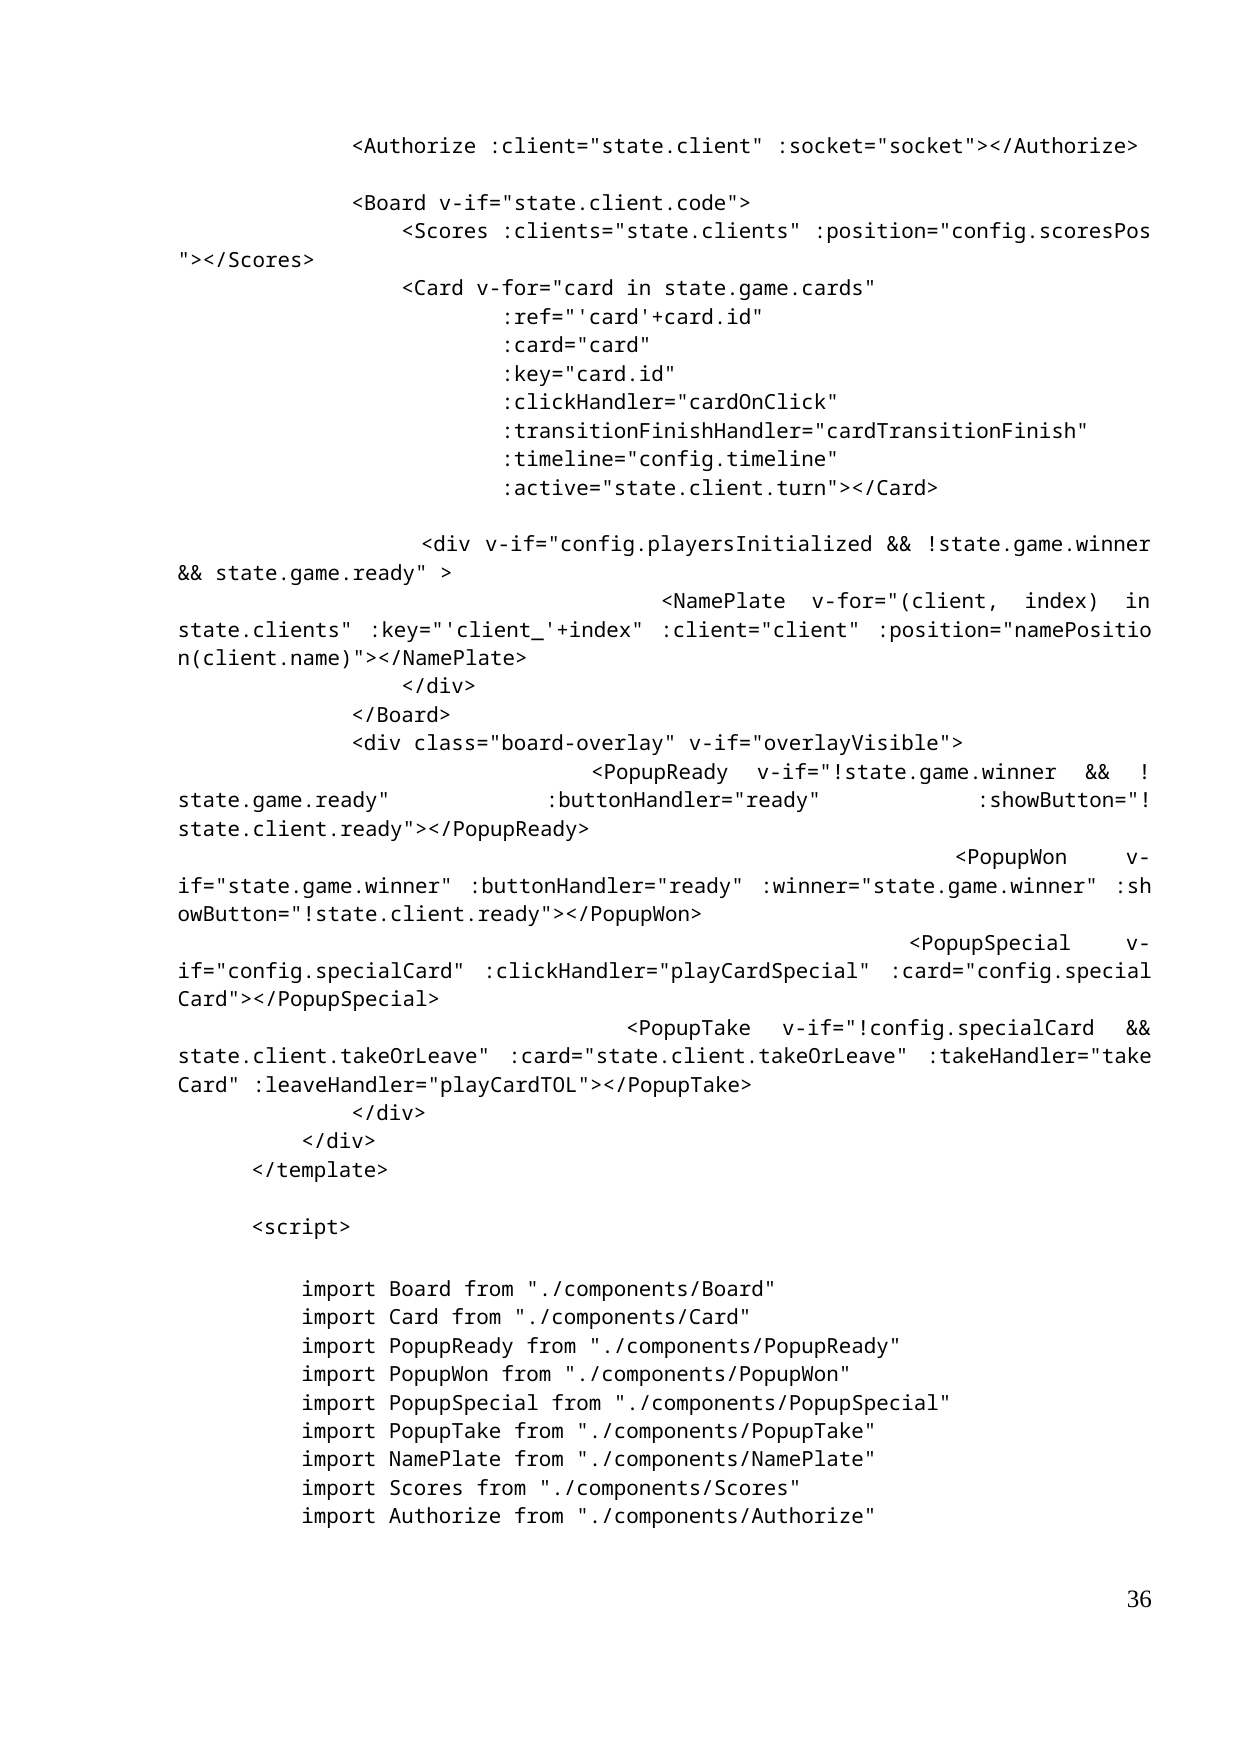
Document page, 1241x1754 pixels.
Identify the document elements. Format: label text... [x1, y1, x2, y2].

text :clickHandler="cardOnClick" [177, 387, 1152, 416]
text <PopupReady v-if="!state.game.winner && !state.game.ready" :buttonHandler="ready" :showButton="!state.client.ready"></PopupReady> [177, 757, 1152, 842]
text <script> [177, 1212, 1152, 1240]
text import PopupReady from "./components/PopupReady" [177, 1331, 1152, 1359]
text <div v-if="config.playersInitialized && !state.game.winner && state.game.ready" > [177, 529, 1152, 586]
text import Card from "./components/Card" [177, 1302, 1152, 1331]
text :key="card.id" [177, 359, 1152, 387]
text <Scores :clients="state.clients" :position="config.scoresPos"></Scores> [177, 217, 1152, 273]
text :timeline="config.timeline" [177, 444, 1152, 473]
text </div> [177, 1098, 1152, 1127]
text :active="state.client.turn"></Card> [177, 473, 1152, 501]
text import Board from "./components/Board" [177, 1274, 1152, 1302]
text import Authorize from "./components/Authorize" [177, 1501, 1152, 1530]
text <NamePlate v-for="(client, index) in state.clients" :key="'client_'+index" :client="client" :position="namePosition(client.name)"></NamePlate> [177, 586, 1152, 672]
text import PopupTake from "./components/PopupTake" [177, 1416, 1152, 1444]
text <Board v-if="state.client.code"> [177, 188, 1152, 217]
text import PopupSpecial from "./components/PopupSpecial" [177, 1388, 1152, 1416]
text import PopupWon from "./components/PopupWon" [177, 1359, 1152, 1388]
text </div> [177, 1127, 1152, 1155]
text import NamePlate from "./components/NamePlate" [177, 1444, 1152, 1473]
text <Authorize :client="state.client" :socket="socket"></Authorize> [177, 131, 1152, 160]
text :transitionFinishHandler="cardTransitionFinish" [177, 416, 1152, 444]
text <PopupSpecial v-if="config.specialCard" :clickHandler="playCardSpecial" :card="config.specialCard"></PopupSpecial> [177, 928, 1152, 1013]
text <PopupWon v-if="state.game.winner" :buttonHandler="ready" :winner="state.game.winner" :showButton="!state.client.ready"></PopupWon> [177, 842, 1152, 928]
text </div> [177, 672, 1152, 700]
text <PopupTake v-if="!config.specialCard && state.client.takeOrLeave" :card="state.client.takeOrLeave" :takeHandler="takeCard" :leaveHandler="playCardTOL"></PopupTake> [177, 1013, 1152, 1098]
text </template> [177, 1155, 1152, 1183]
text <Card v-for="card in state.game.cards" [177, 273, 1152, 302]
text <div class="board-overlay" v-if="overlayVisible"> [177, 728, 1152, 757]
text </Board> [177, 700, 1152, 728]
text :card="card" [177, 330, 1152, 359]
text import Scores from "./components/Scores" [177, 1473, 1152, 1501]
text :ref="'card'+card.id" [177, 302, 1152, 330]
